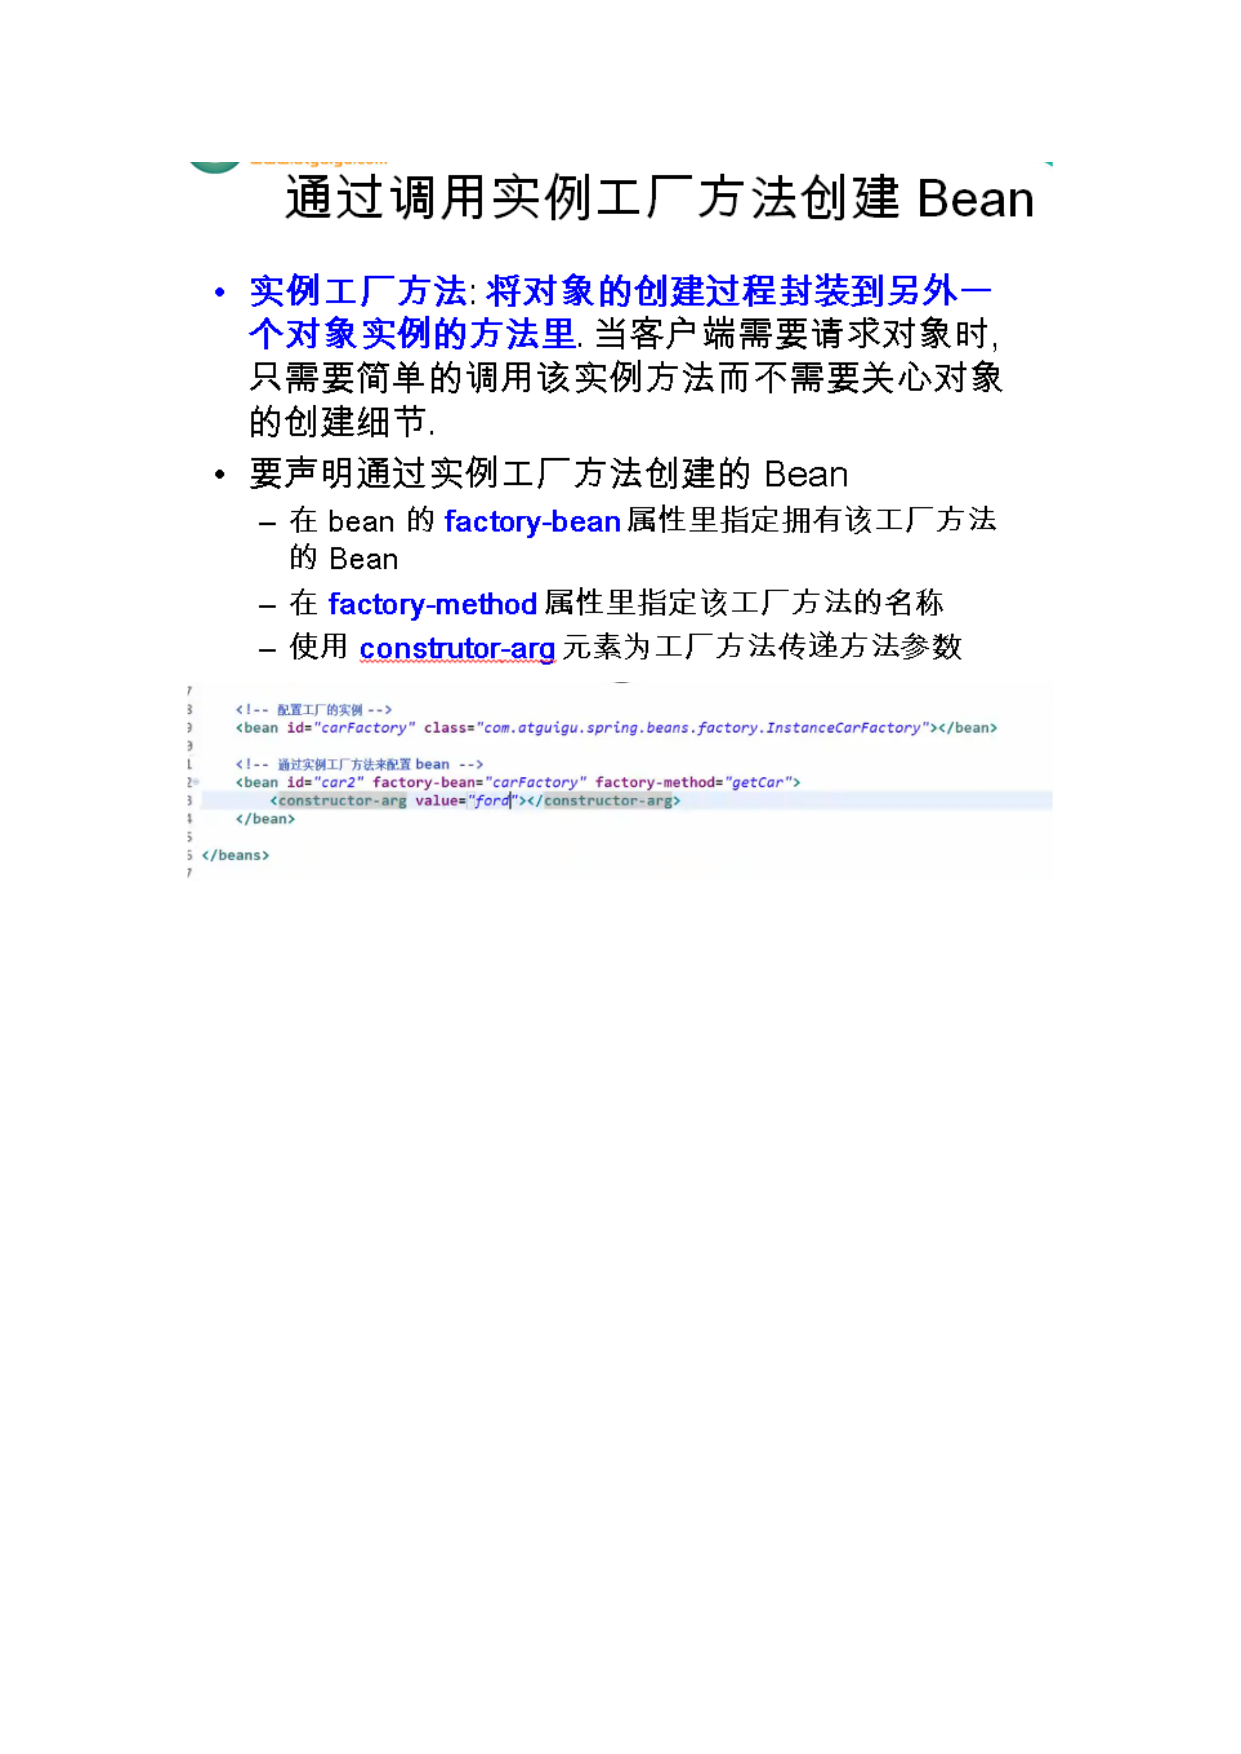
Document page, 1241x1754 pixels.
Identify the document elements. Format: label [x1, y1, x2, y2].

picture [187, 162, 1053, 679]
picture [187, 682, 1053, 881]
